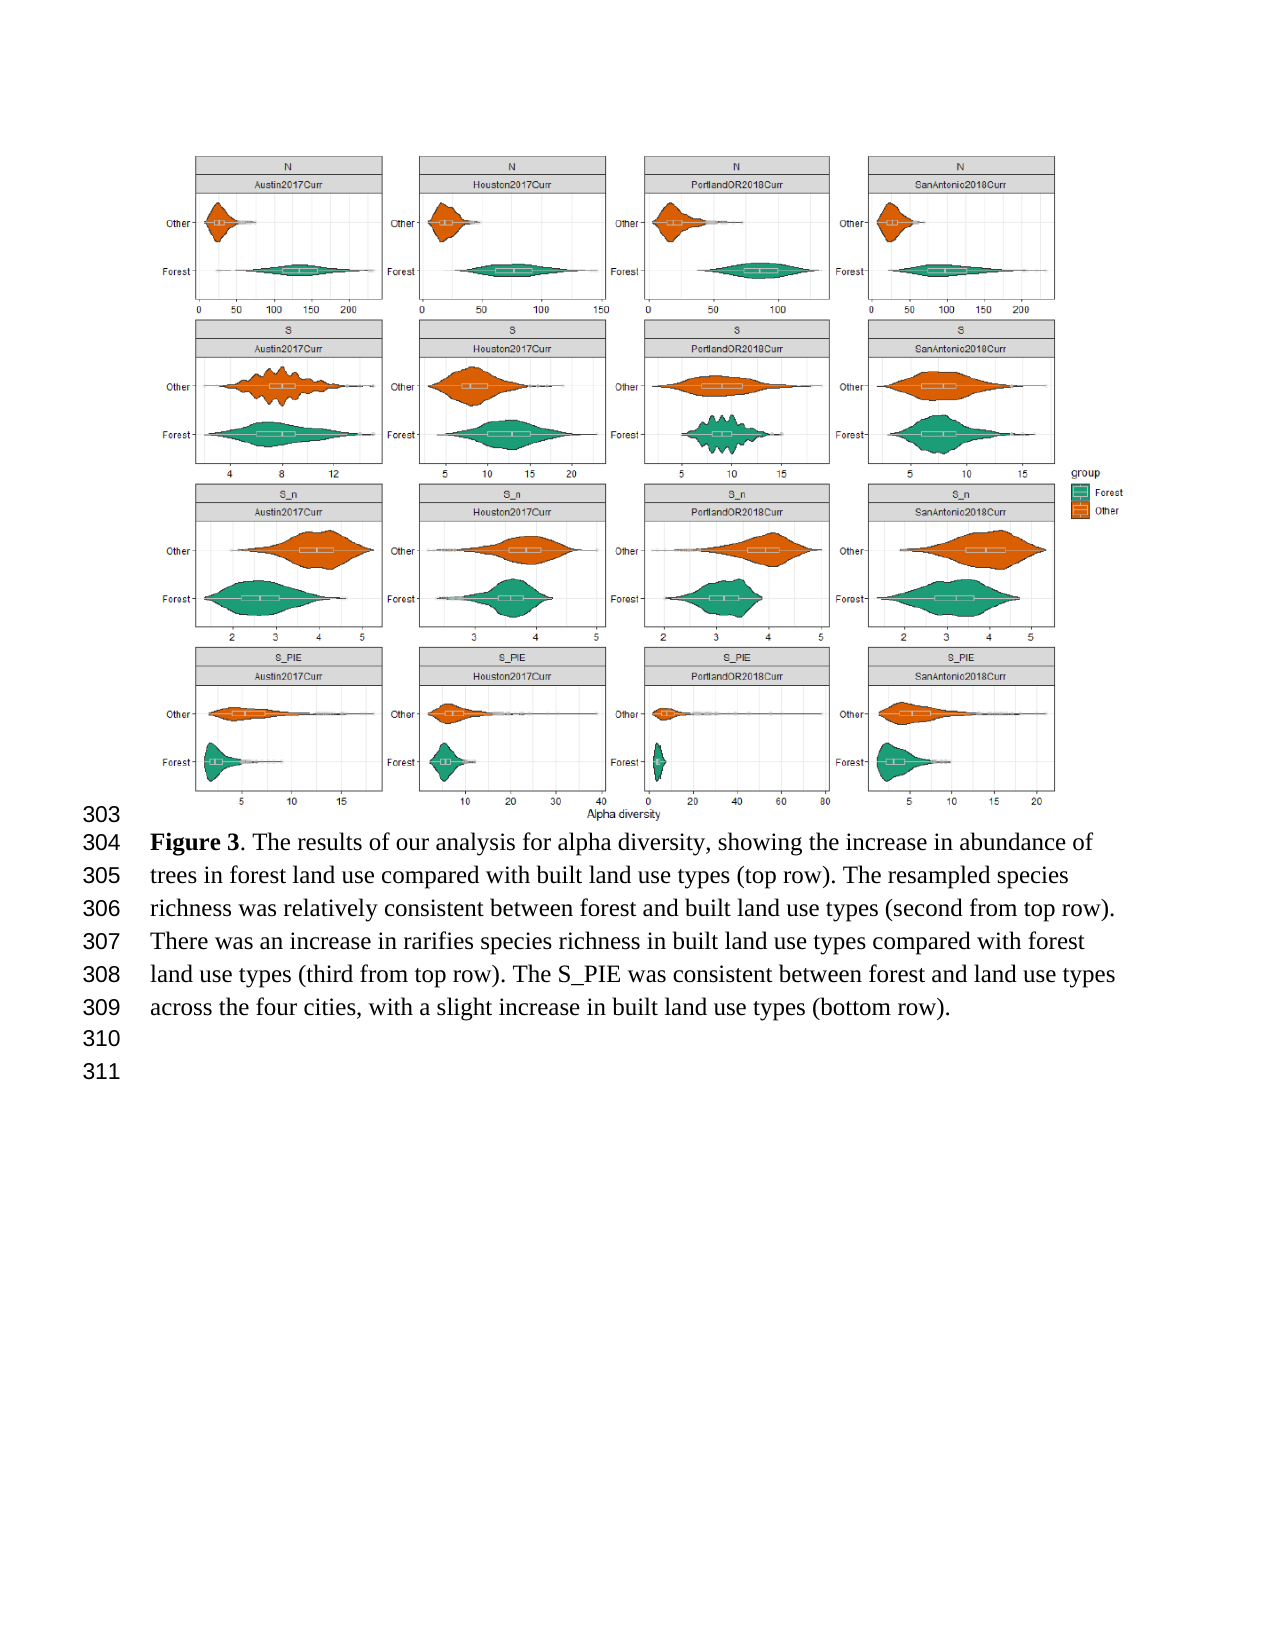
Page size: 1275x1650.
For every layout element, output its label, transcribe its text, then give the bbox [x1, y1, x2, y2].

text Figure 3. The results of our analysis for alpha diversity, showing the increase in abundance of trees in forest land use compared with built land use types (top row). The resampled species richness was relatively consistent between forest and built land use types (second from top row). There was an increase in rarifies species richness in built land use types compared with forest land use types (third from top row). The S_PIE was consistent between forest and land use types across the four cities, with a slight increase in built land use types (bottom row). [150, 827, 1125, 1021]
picture [150, 150, 1125, 823]
